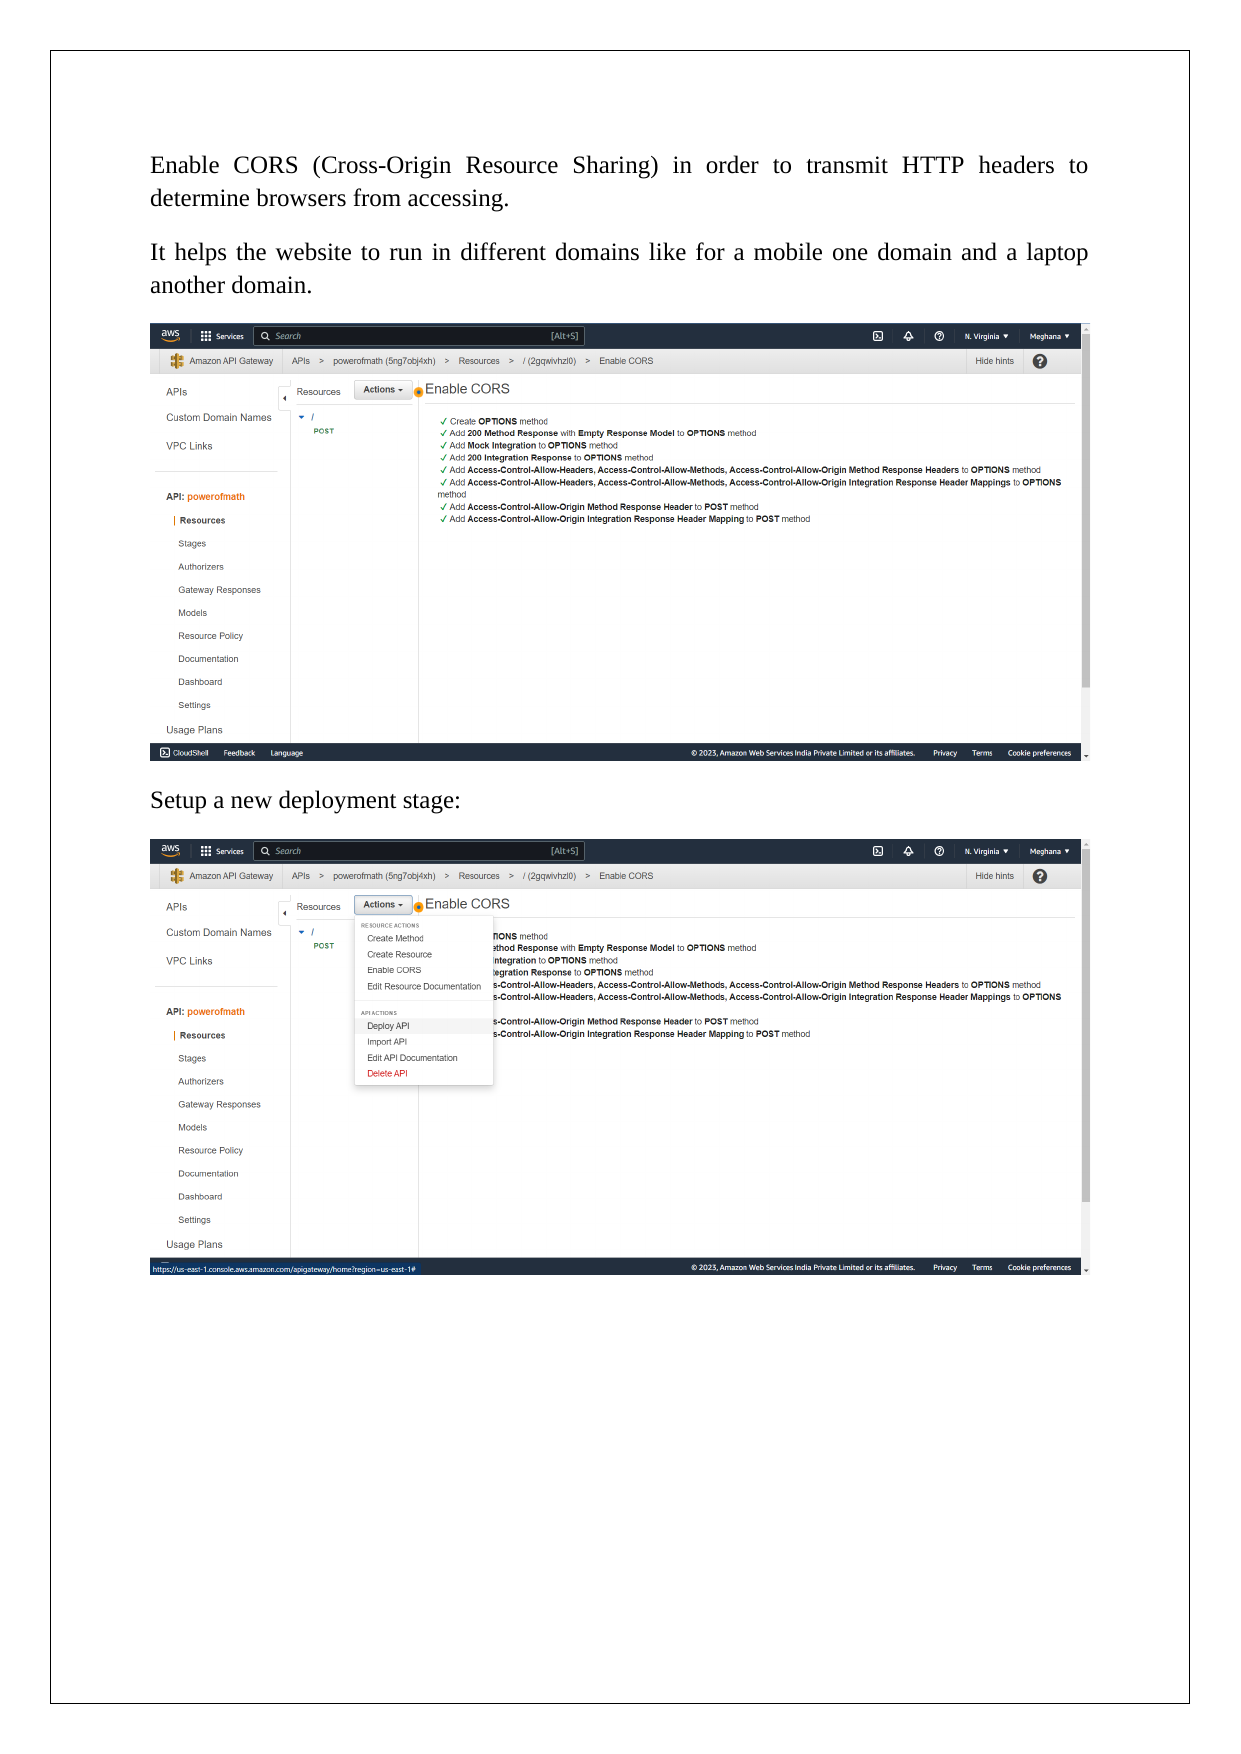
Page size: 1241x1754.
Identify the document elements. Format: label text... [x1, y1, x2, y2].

text It helps the website to run in different domains like for a mobile one domain and a laptop another domain. [150, 237, 1090, 299]
picture [150, 839, 1091, 1275]
picture [150, 323, 1091, 761]
text Enable CORS (Cross-Origin Resource Sharing) in order to transmit HTTP headers to determine browsers from accessing. [150, 150, 1090, 212]
text Setup a new deployment stage: [150, 786, 1090, 814]
